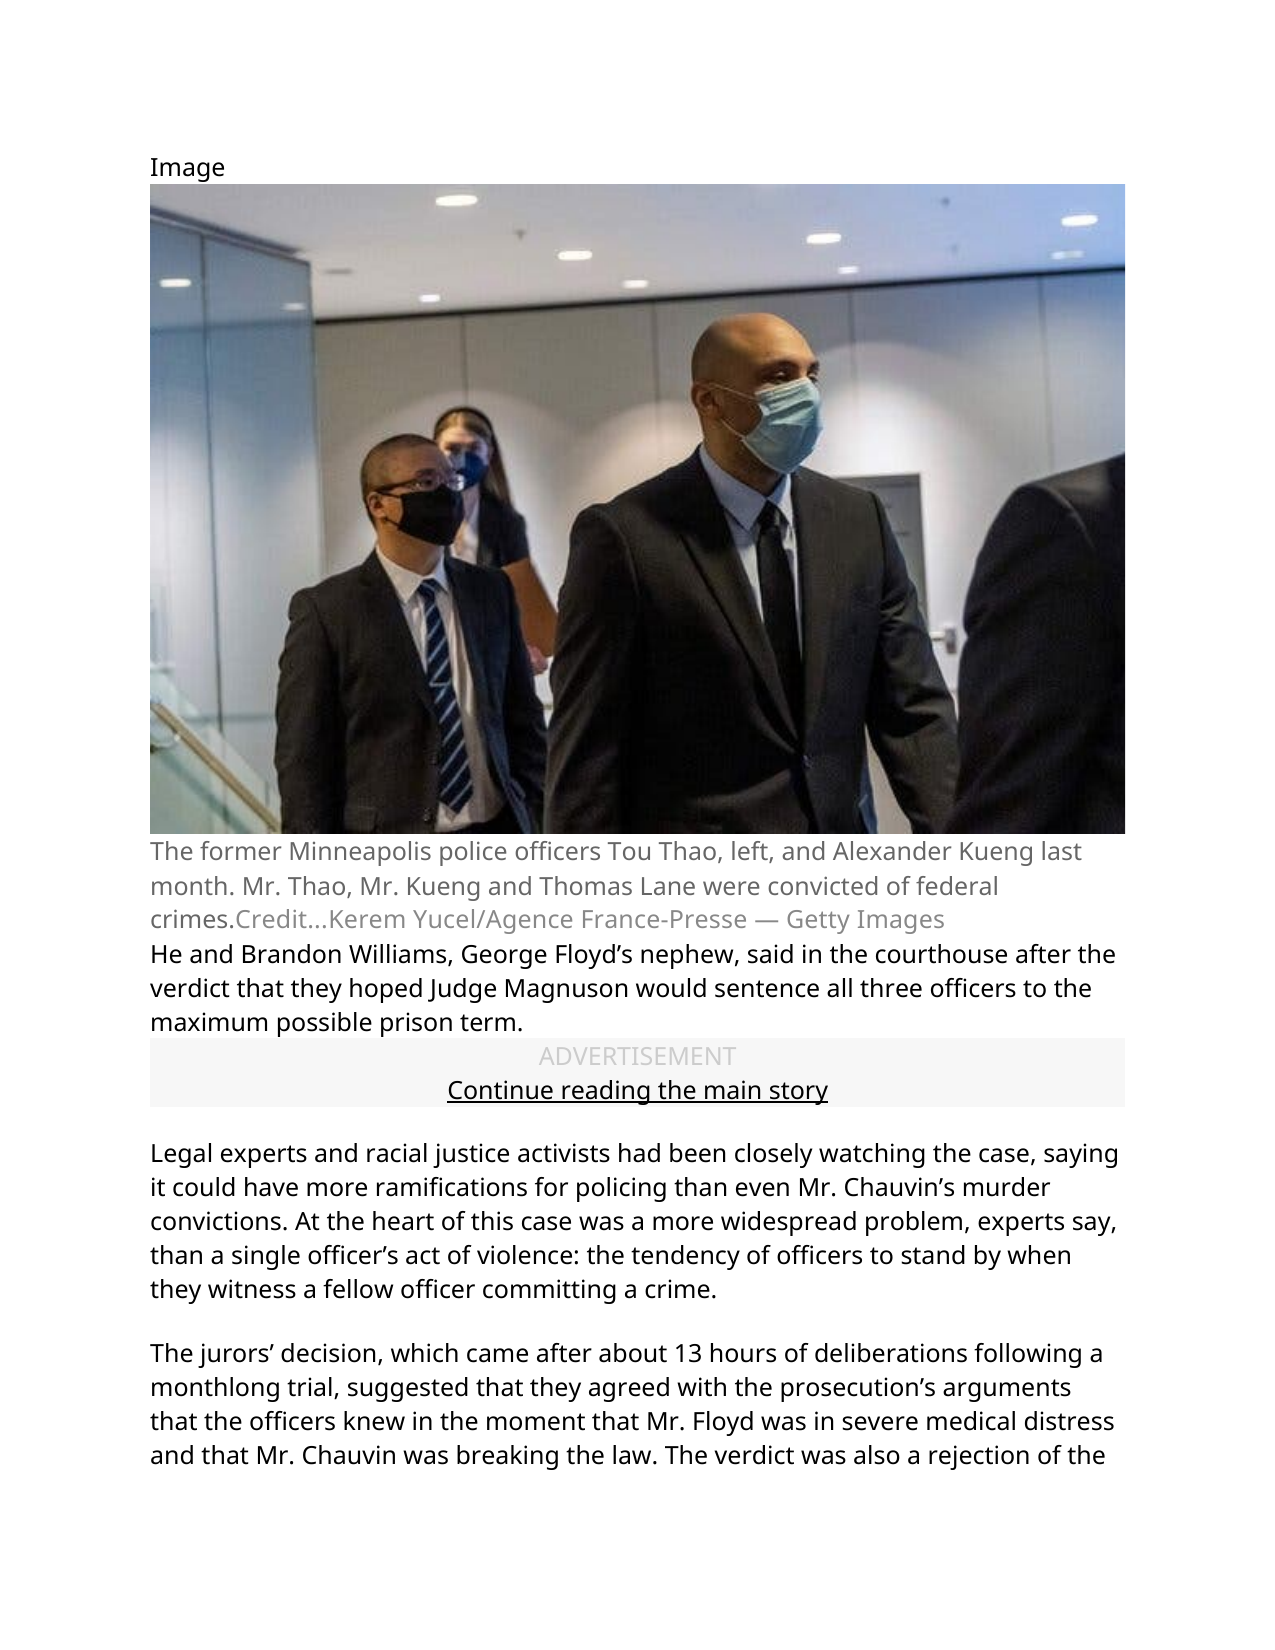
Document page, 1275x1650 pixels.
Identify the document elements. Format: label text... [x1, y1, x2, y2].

text ADVERTISEMENT [150, 1038, 1125, 1072]
text The former Minneapolis police officers Tou Thao, left, and Alexander Kueng last month. Mr. Thao, Mr. Kueng and Thomas Lane were convicted of federal crimes.Credit...Kerem Yucel/Agence France-Presse — Getty Images [150, 834, 1125, 936]
picture [150, 184, 1125, 834]
text He and Brandon Williams, George Floyd’s nephew, said in the courthouse after the verdict that they hoped Judge Magnuson would sentence all three officers to the maximum possible prison term. [150, 936, 1125, 1038]
text Continue reading the main story [150, 1072, 1125, 1107]
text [150, 1335, 1125, 1471]
text Legal experts and racial justice activists had been closely watching the case, saying it could have more ramifications for policing than even Mr. Chauvin’s murder convictions. At the heart of this case was a more widespread problem, experts say, than a single officer’s act of violence: the tendency of officers to stand by when they witness a fellow officer committing a crime. [150, 1136, 1125, 1306]
text Image [150, 150, 1125, 184]
